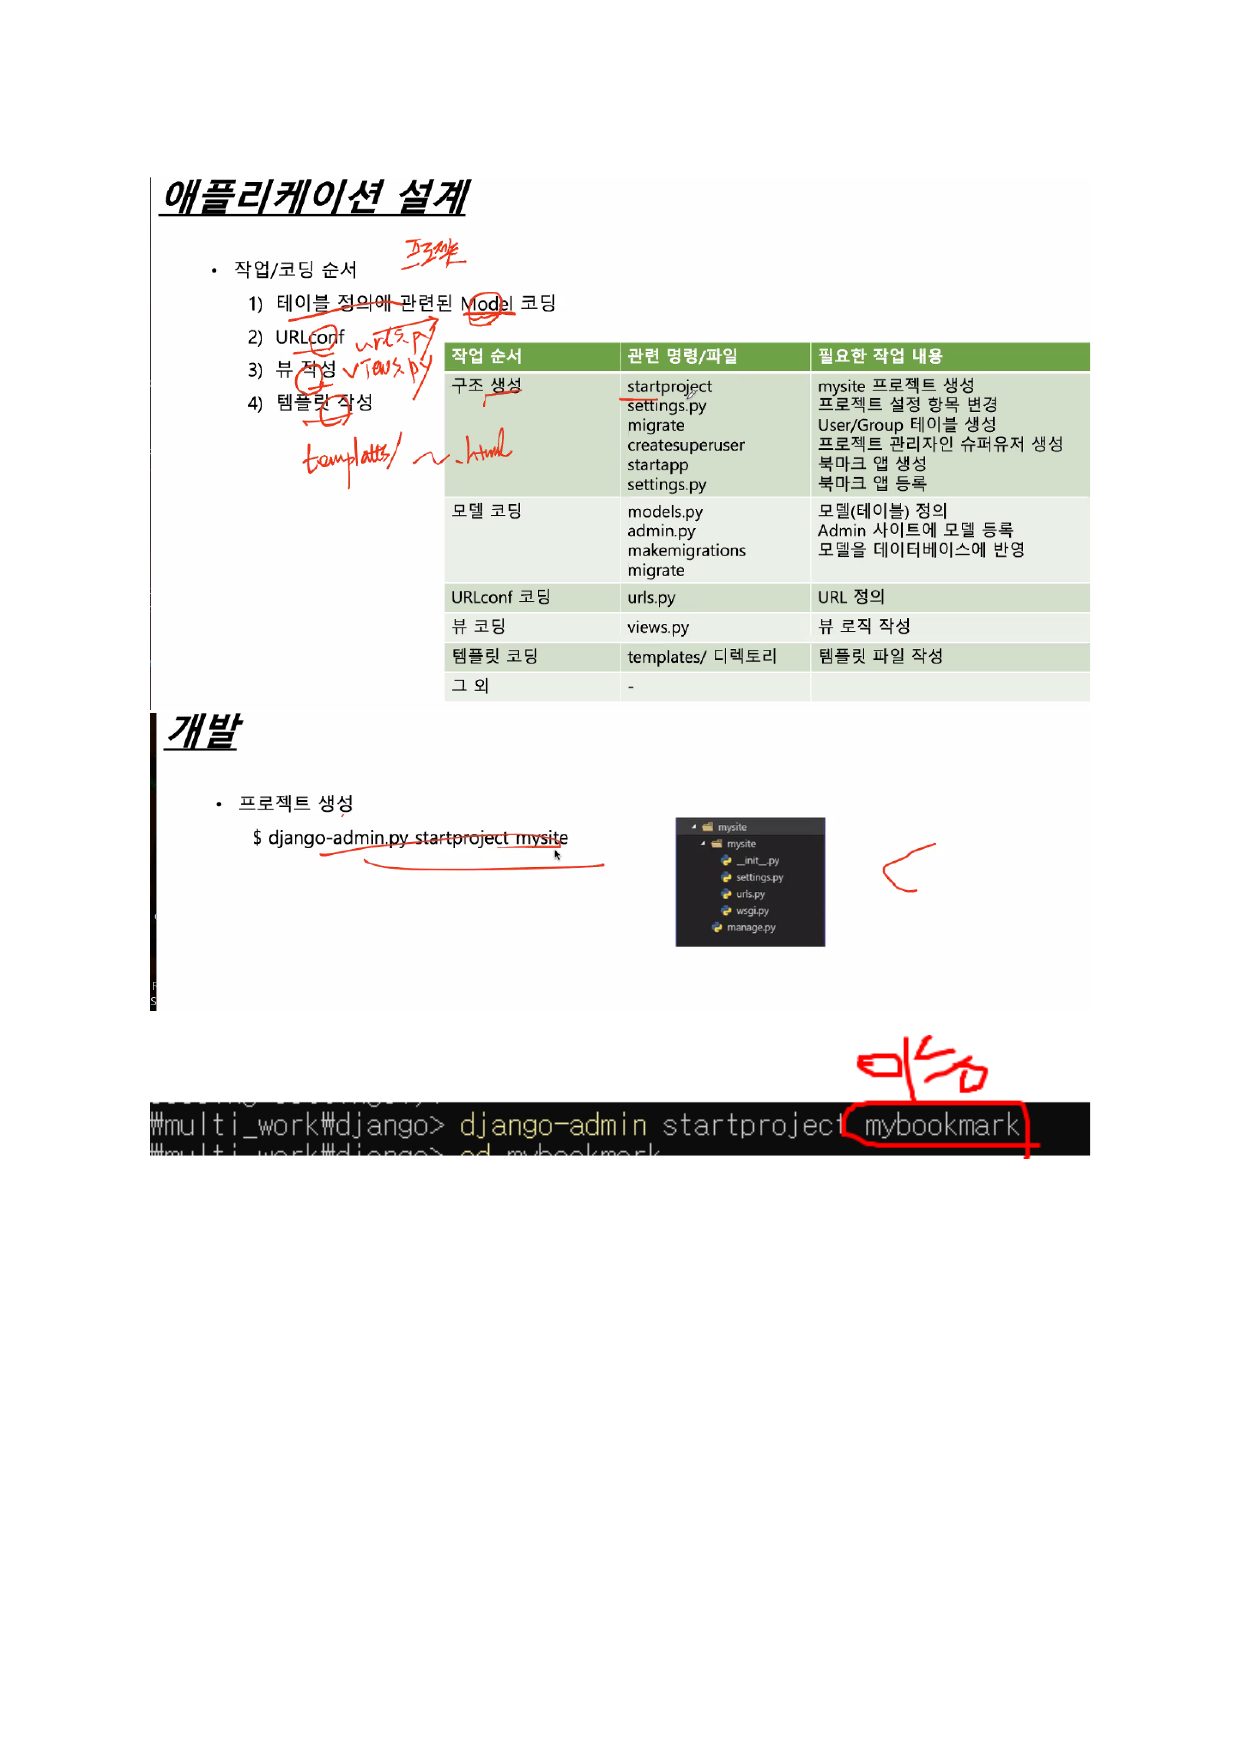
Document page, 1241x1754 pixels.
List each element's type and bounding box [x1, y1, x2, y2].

picture [150, 177, 1091, 710]
picture [150, 713, 1091, 1011]
picture [150, 1035, 1091, 1159]
